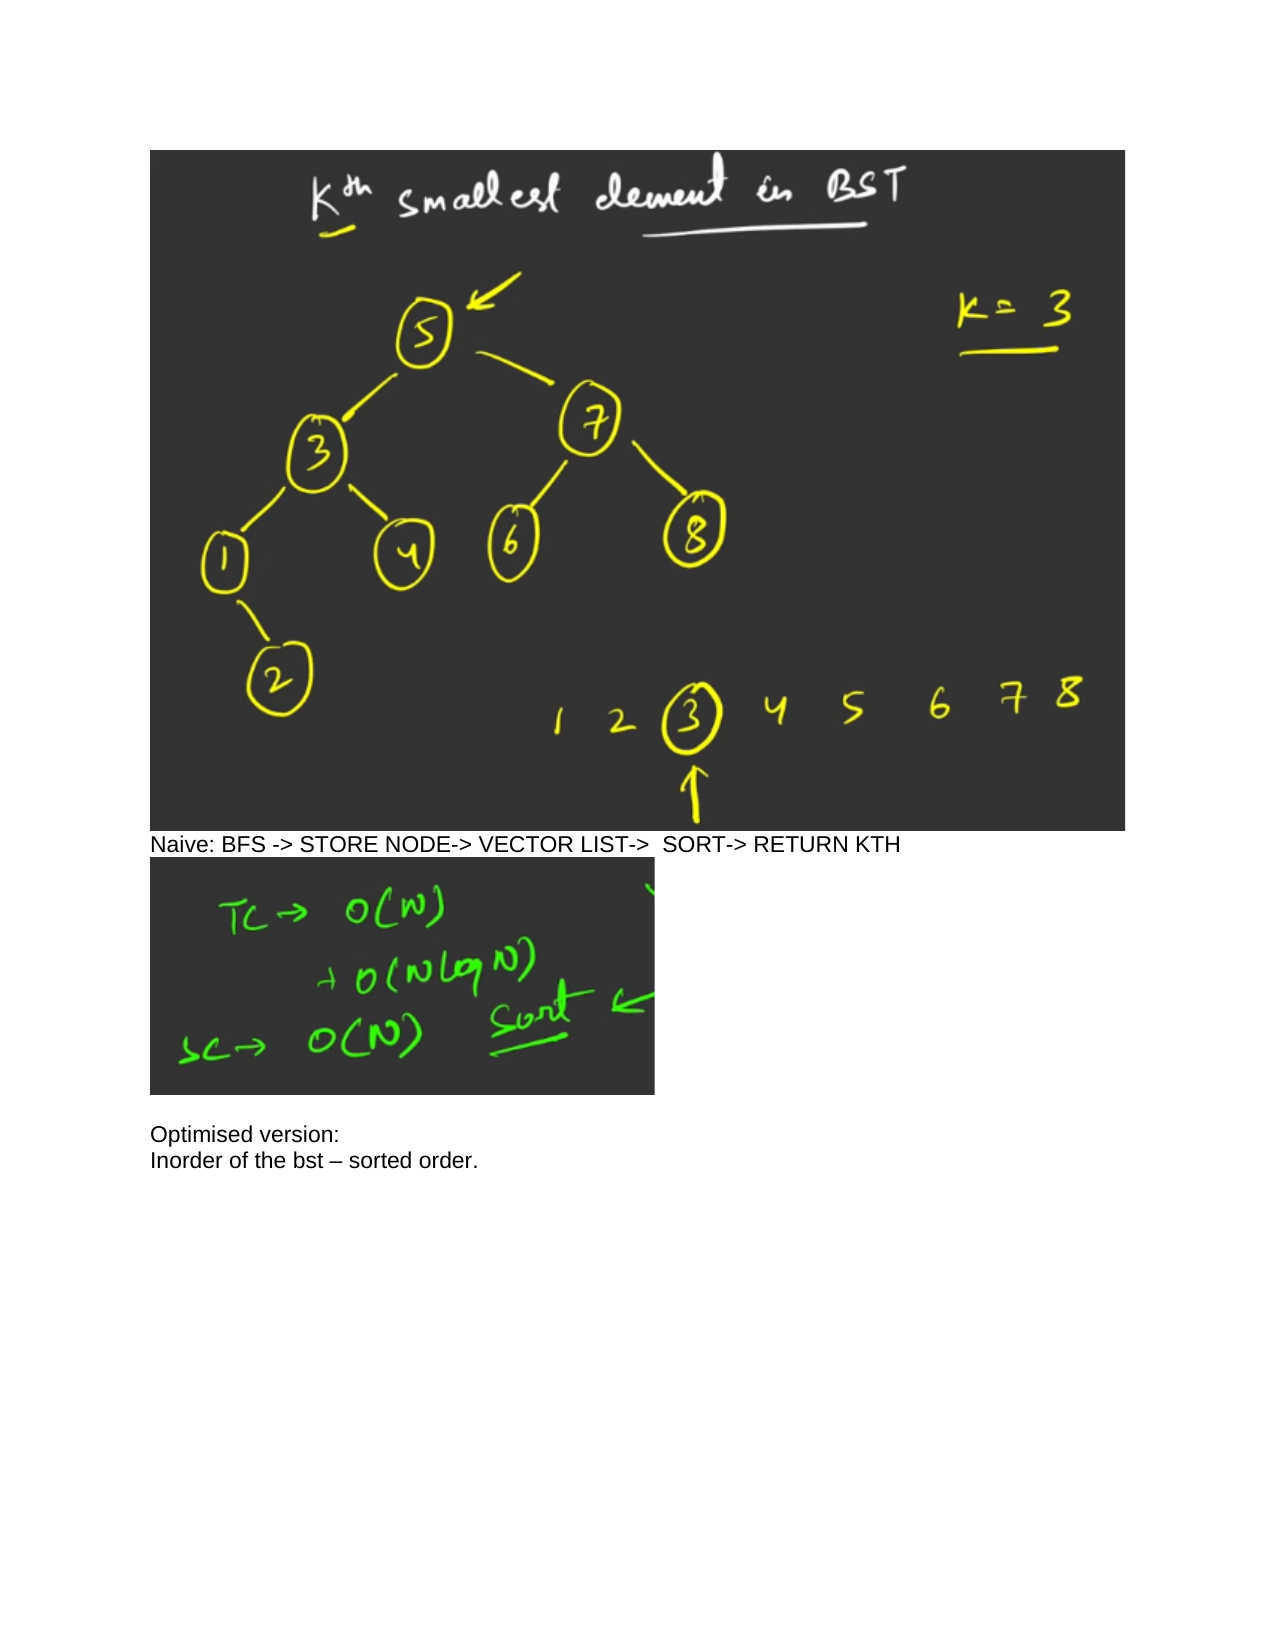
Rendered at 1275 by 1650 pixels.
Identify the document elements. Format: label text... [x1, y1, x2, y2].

picture [150, 857, 655, 1095]
text Inorder of the bst – sorted order. [150, 1147, 1125, 1174]
text Optimised version: [150, 1121, 1125, 1147]
text Naive: BFS -> STORE NODE-> VECTOR LIST-> SORT-> RETURN KTH [150, 831, 1125, 857]
picture [150, 150, 1125, 831]
